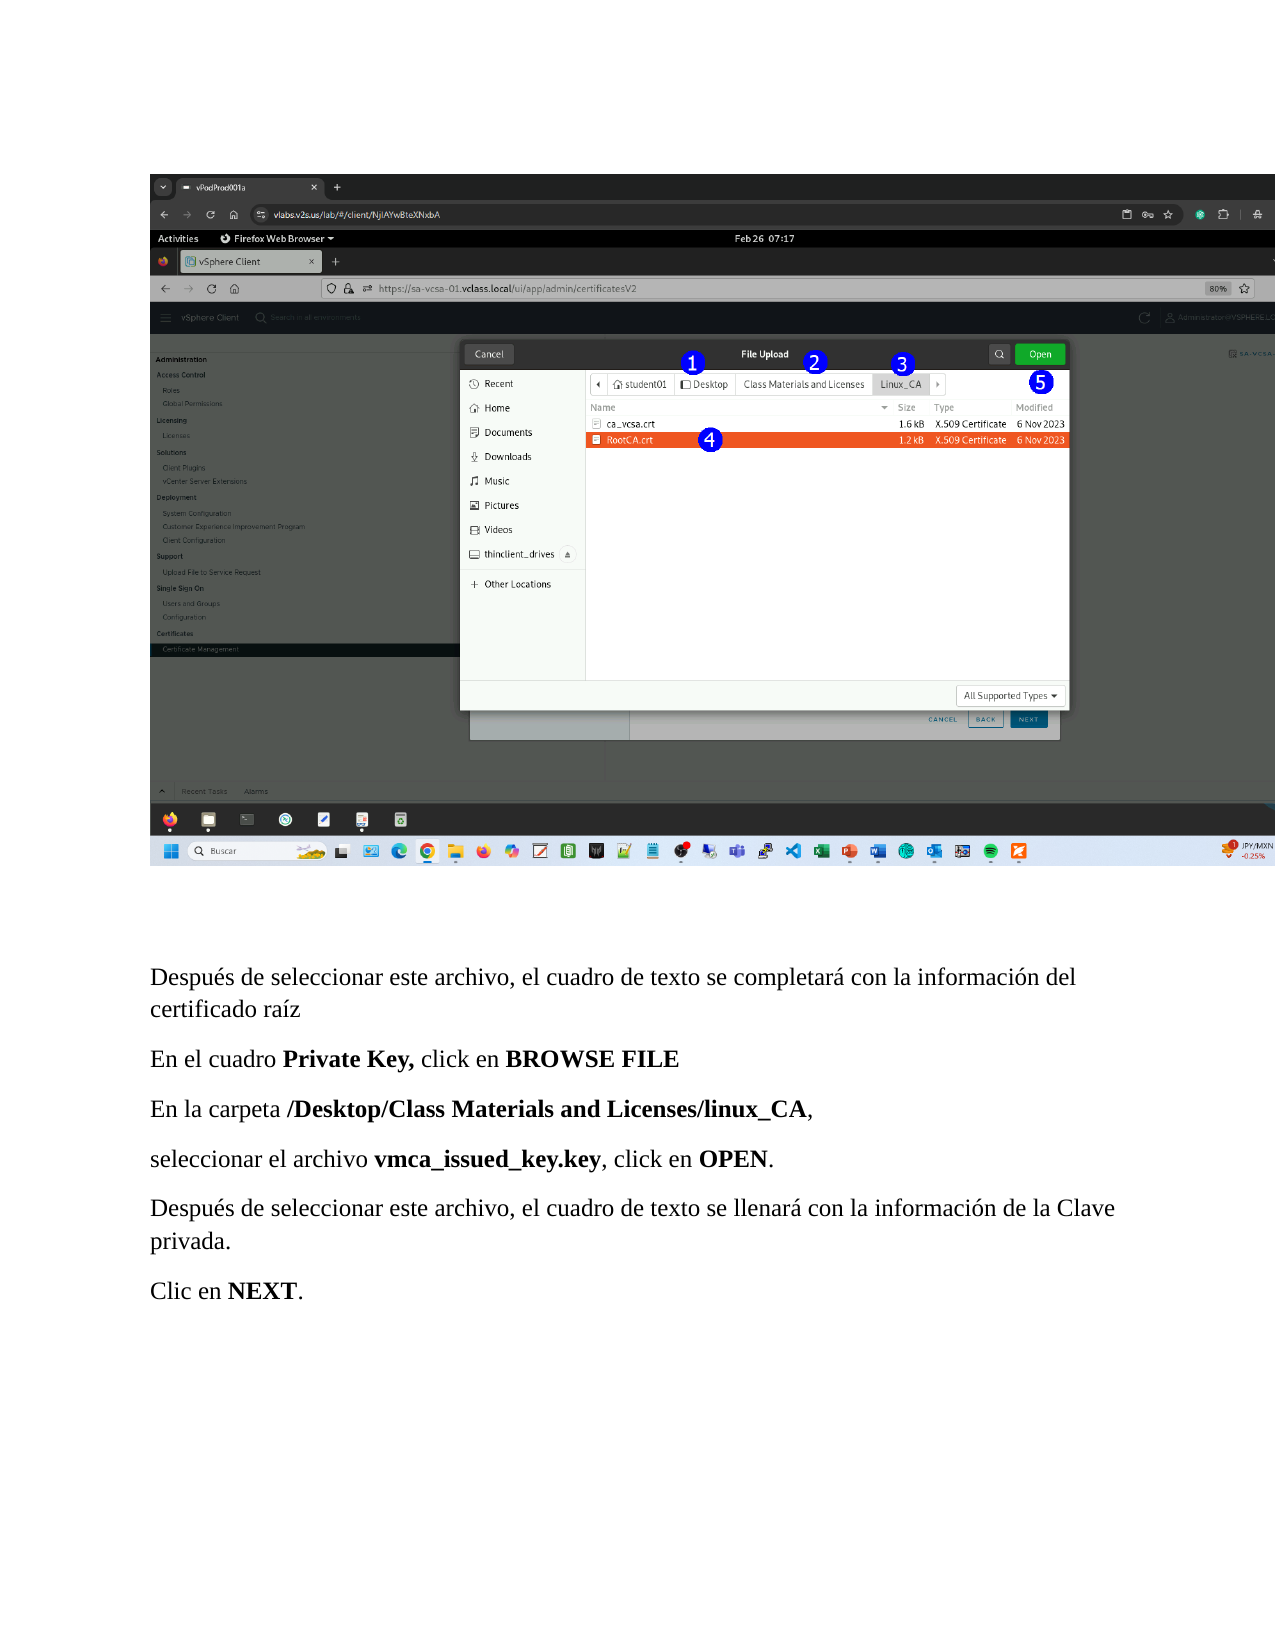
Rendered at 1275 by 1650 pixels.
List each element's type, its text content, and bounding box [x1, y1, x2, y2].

text Después de seleccionar este archivo, el cuadro de texto se completará con la información del certificado raíz [150, 962, 1125, 1023]
text En la carpeta /Desktop/Class Materials and Licenses/linux_CA, [150, 1094, 1125, 1123]
text Clic en NEXT. [150, 1276, 1125, 1305]
text Después de seleccionar este archivo, el cuadro de texto se llenará con la información de la Clave privada. [150, 1193, 1125, 1255]
picture [150, 174, 1275, 866]
text En el cuadro Private Key, click en BROWSE FILE [150, 1044, 1125, 1073]
text seleccionar el archivo vmca_issued_key.key, click en OPEN. [150, 1144, 1125, 1172]
